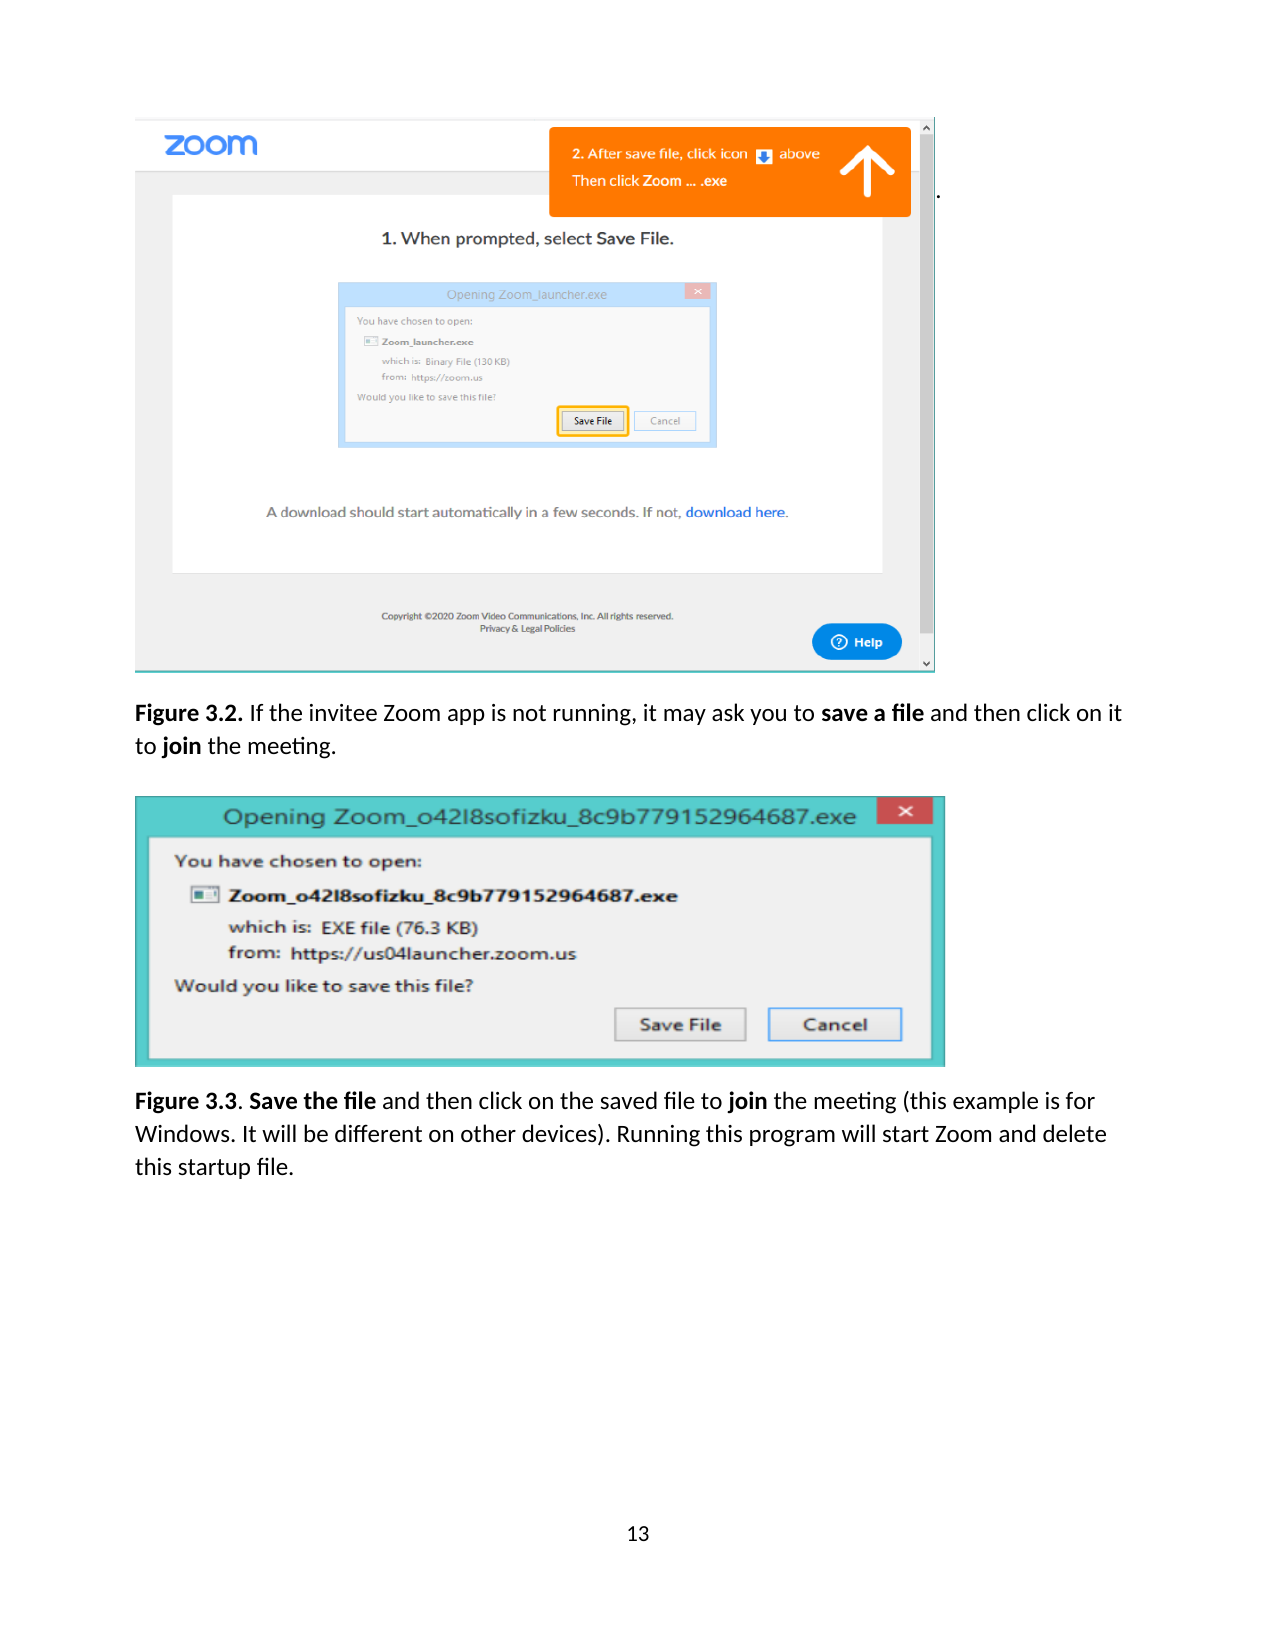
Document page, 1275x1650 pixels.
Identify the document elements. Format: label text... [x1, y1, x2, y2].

text . [935, 174, 1140, 205]
text Figure 3.2. If the invitee Zoom app is not running, it may ask you to save a file and then click on it to join the meeting. [135, 698, 1140, 761]
text Figure 3.3. Save the file and then click on the saved file to join the meeting (this example is for Windows. It will be different on other devices). Running this program will start Zoom and delete this startup file. [135, 1086, 1140, 1182]
